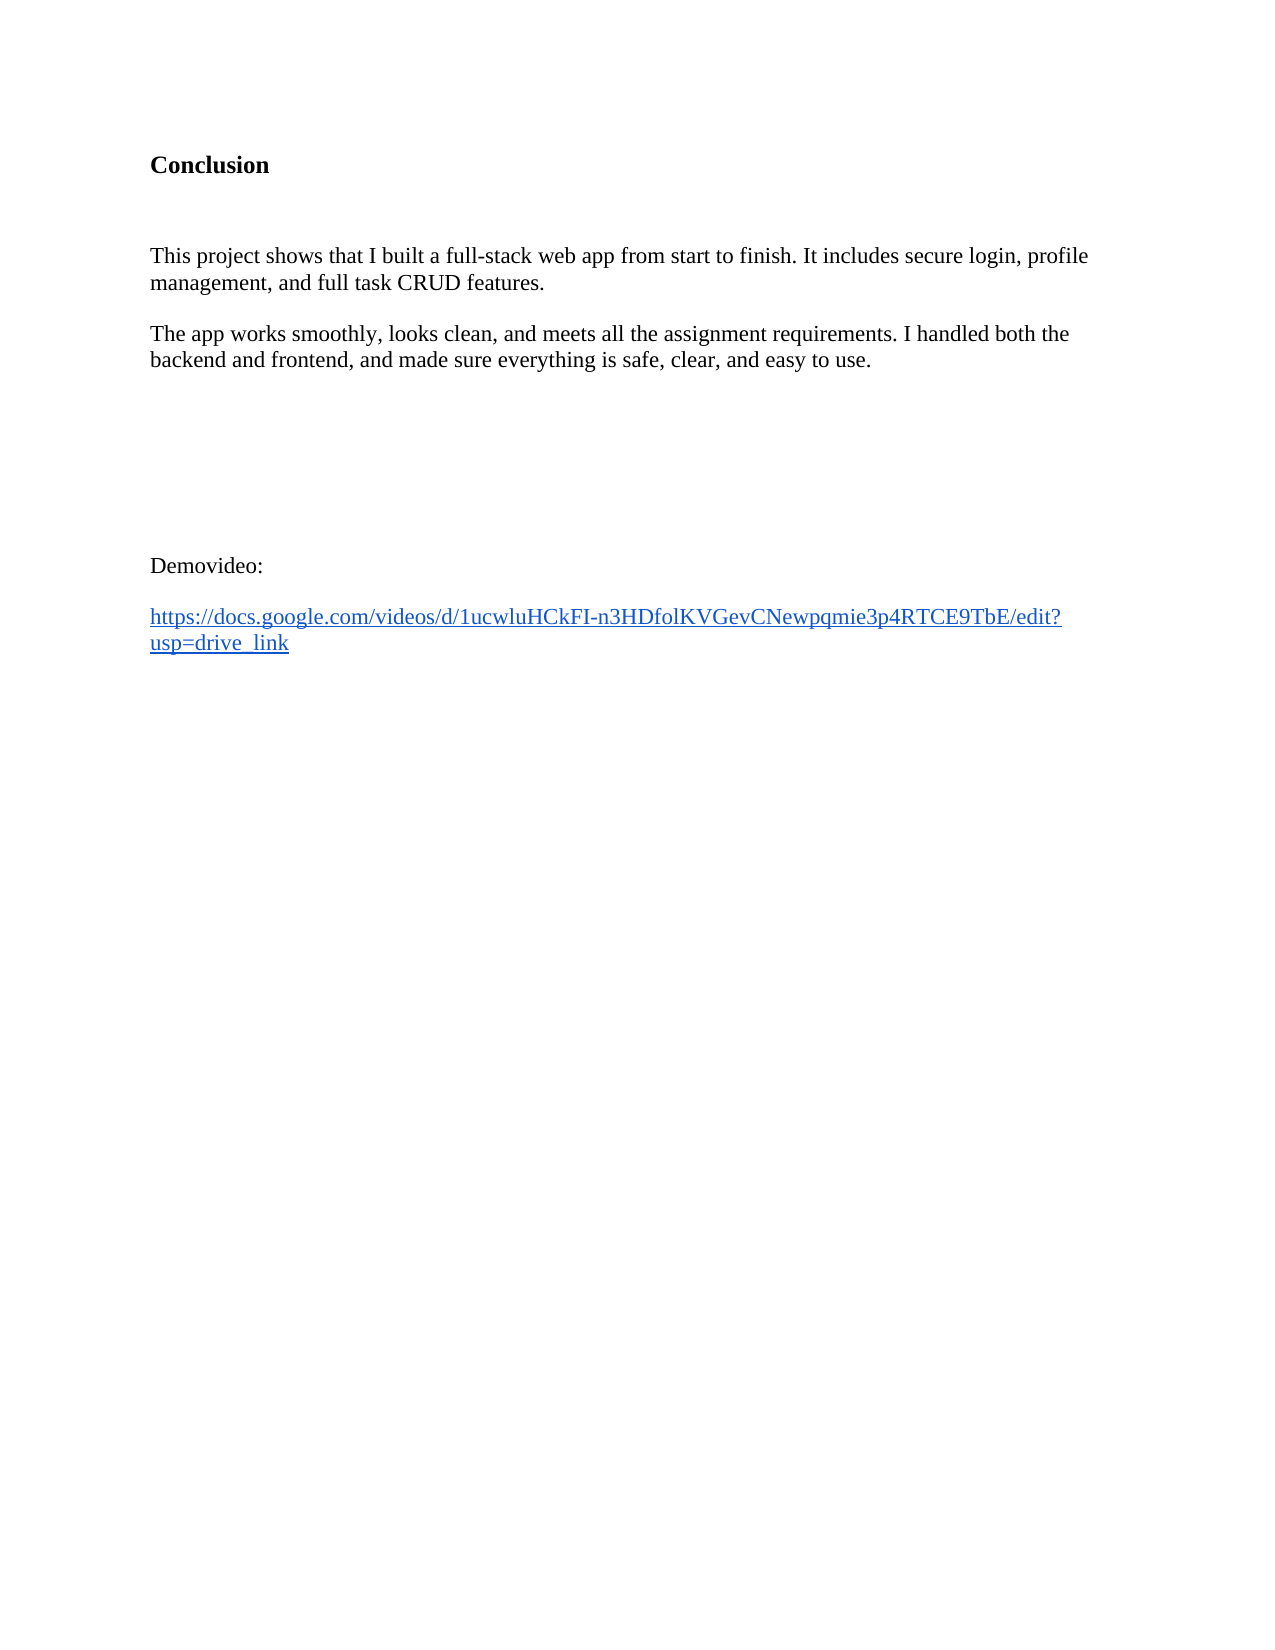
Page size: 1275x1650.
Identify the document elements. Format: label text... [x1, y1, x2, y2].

subtitle Conclusion [150, 150, 1125, 179]
text https://docs.google.com/videos/d/1ucwluHCkFI-n3HDfolKVGevCNewpqmie3p4RTCE9TbE/edit?usp=drive_link [150, 603, 1125, 656]
text The app works smoothly, looks clean, and meets all the assignment requirements. I handled both the backend and frontend, and made sure everything is safe, clear, and easy to use. [150, 320, 1125, 373]
text This project shows that I built a full-stack web app from start to finish. It includes secure login, profile management, and full task CRUD features. [150, 242, 1125, 295]
text Demovideo: [150, 552, 1125, 578]
